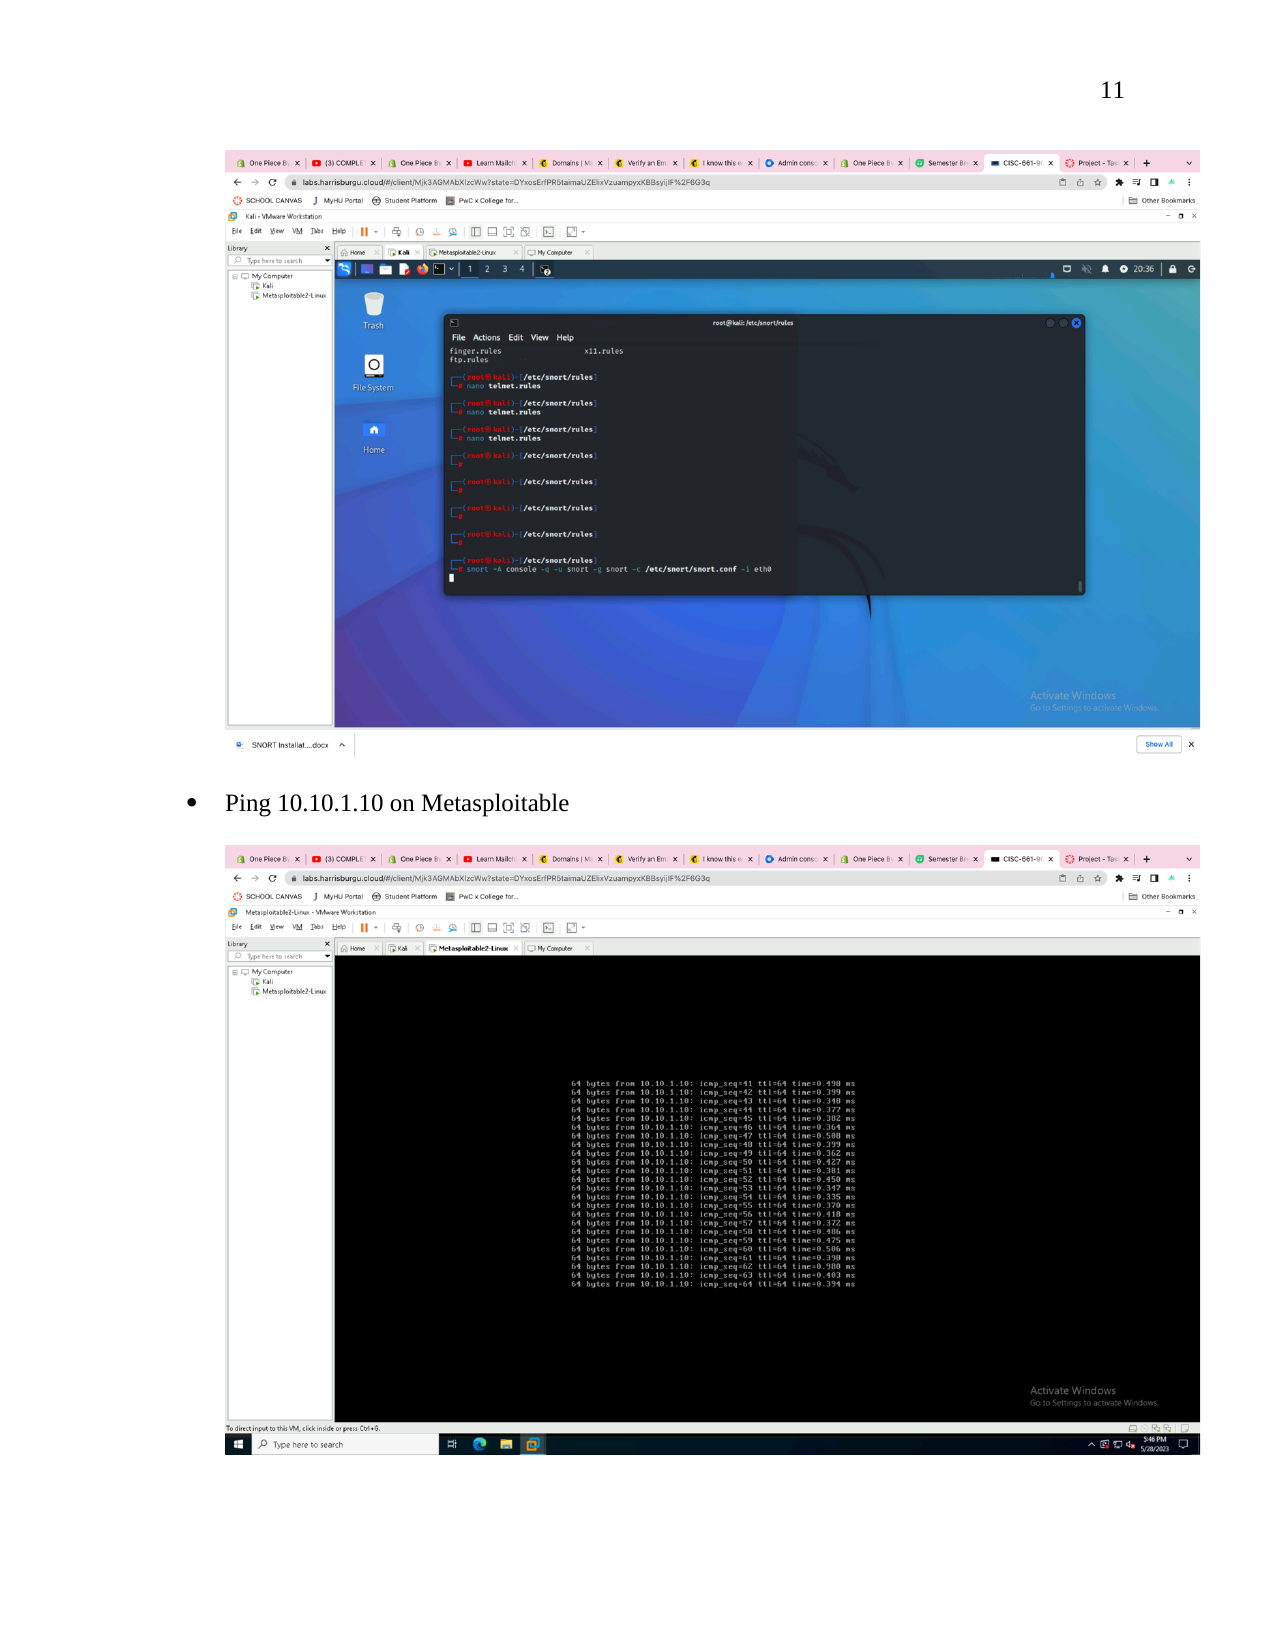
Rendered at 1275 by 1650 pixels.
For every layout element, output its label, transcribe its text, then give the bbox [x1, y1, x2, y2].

picture [225, 150, 1200, 760]
picture [225, 845, 1200, 1455]
list Ping 10.10.1.10 on Metasploitable [187, 788, 1125, 817]
